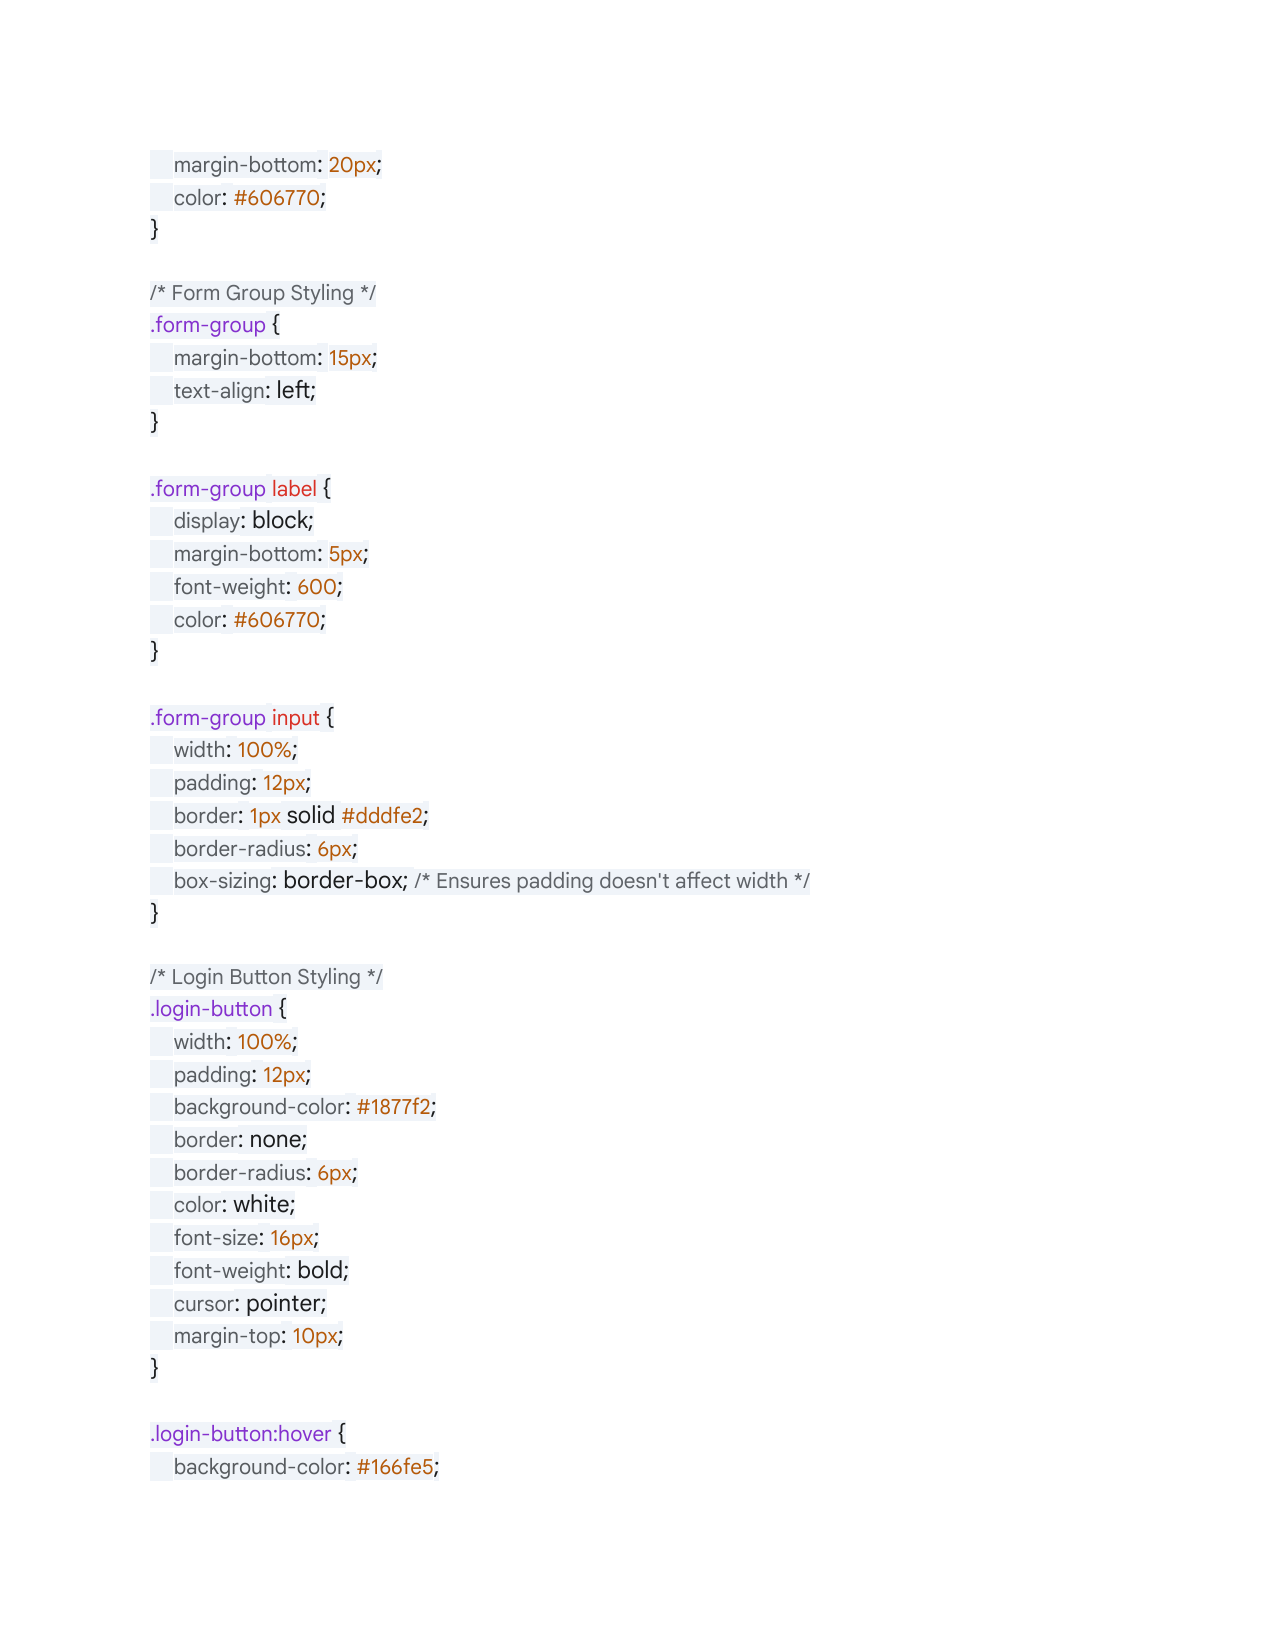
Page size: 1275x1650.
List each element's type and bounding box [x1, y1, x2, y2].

text [150, 150, 1125, 1481]
